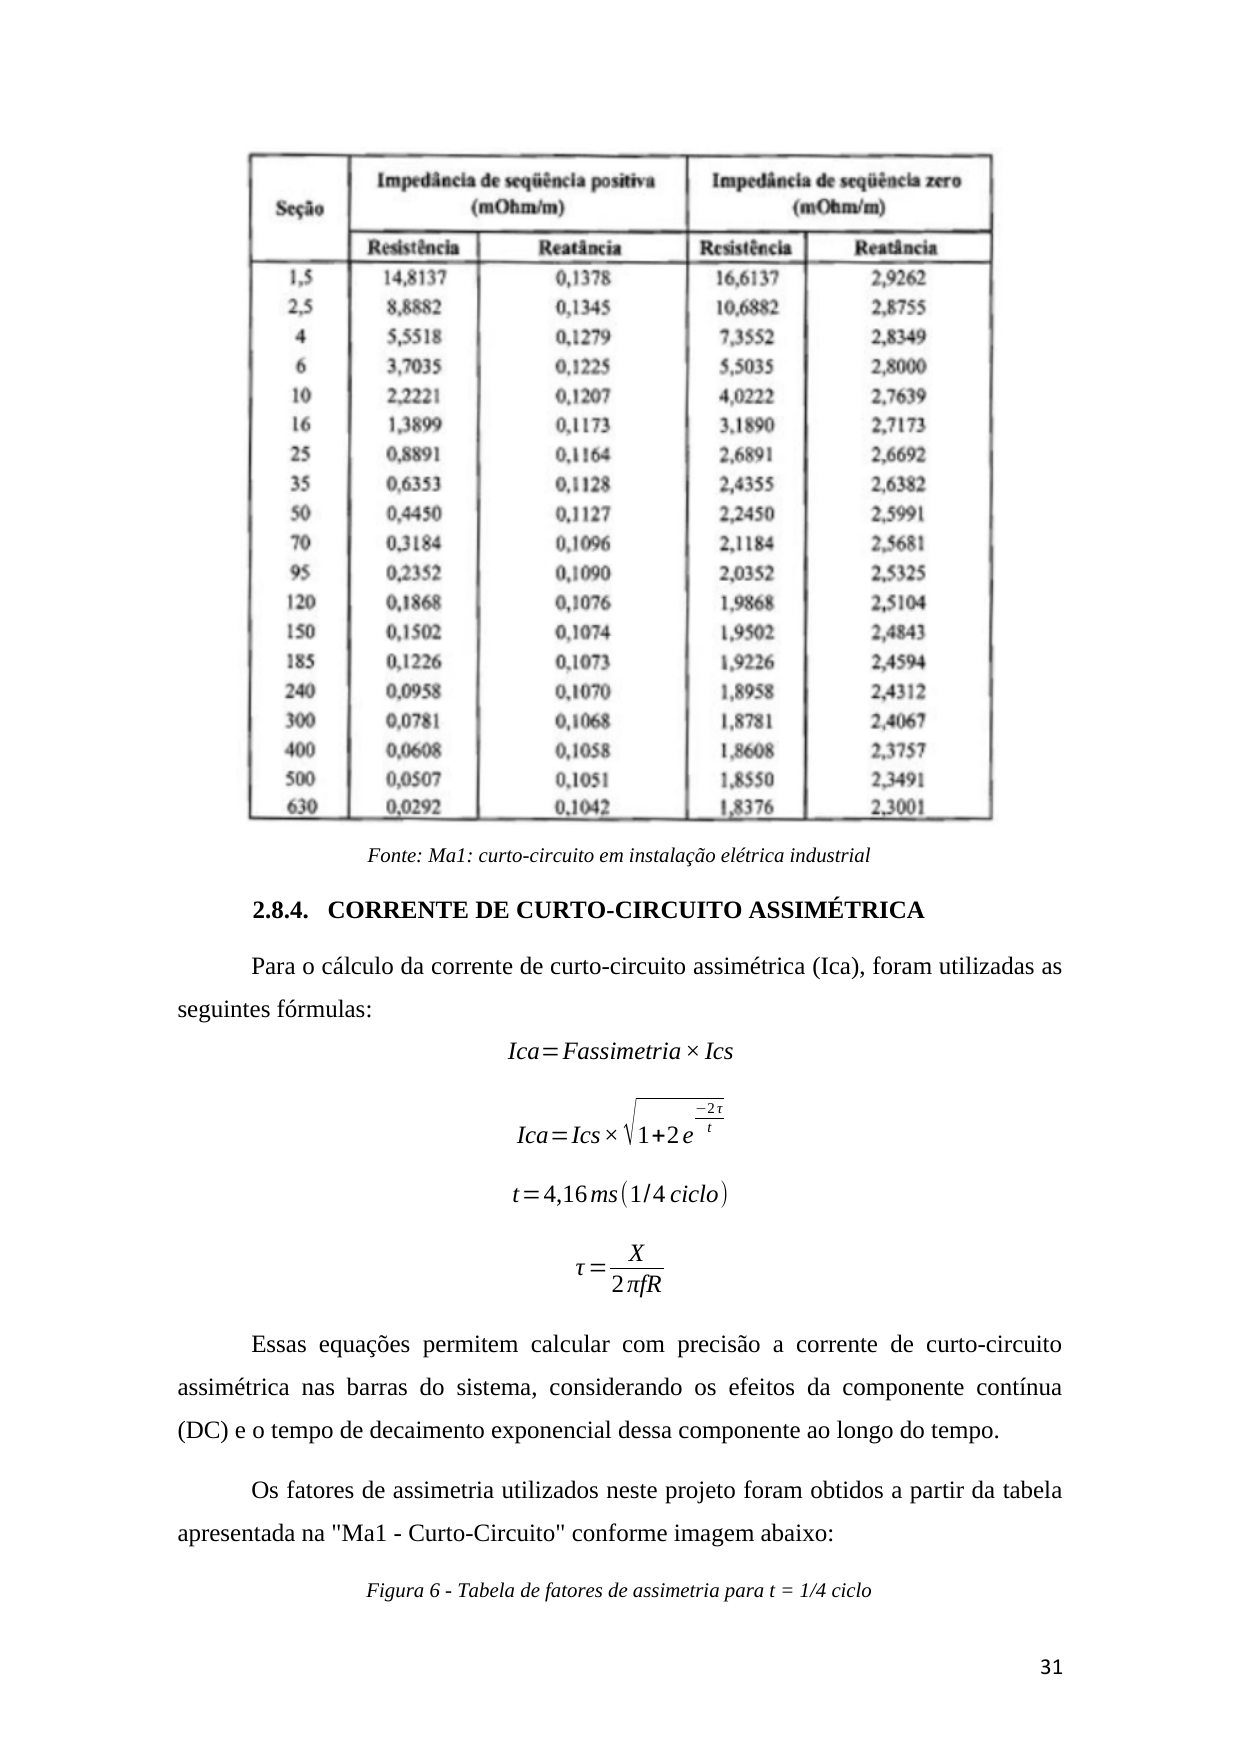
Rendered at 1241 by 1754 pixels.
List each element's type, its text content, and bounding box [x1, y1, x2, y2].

text Figura 6 - Tabela de fatores de assimetria para t = 1/4 ciclo [177, 1578, 1063, 1602]
text Os fatores de assimetria utilizados neste projeto foram obtidos a partir da tabela apresentada na "Ma1 - Curto-Circuito" conforme imagem abaixo: [177, 1475, 1063, 1547]
text Essas equações permitem calcular com precisão a corrente de curto-circuito assimétrica nas barras do sistema, considerando os efeitos da componente contínua (DC) e o tempo de decaimento exponencial dessa componente ao longo do tempo. [177, 1329, 1063, 1444]
subtitle CORRENTE DE CURTO-CIRCUITO ASSIMÉTRICA [252, 895, 1063, 924]
text Fonte: Ma1: curto-circuito em instalação elétrica industrial [177, 843, 1063, 867]
text Para o cálculo da corrente de curto-circuito assimétrica (Ica), foram utilizadas as seguintes fórmulas: [177, 951, 1063, 1023]
picture [235, 147, 1005, 829]
